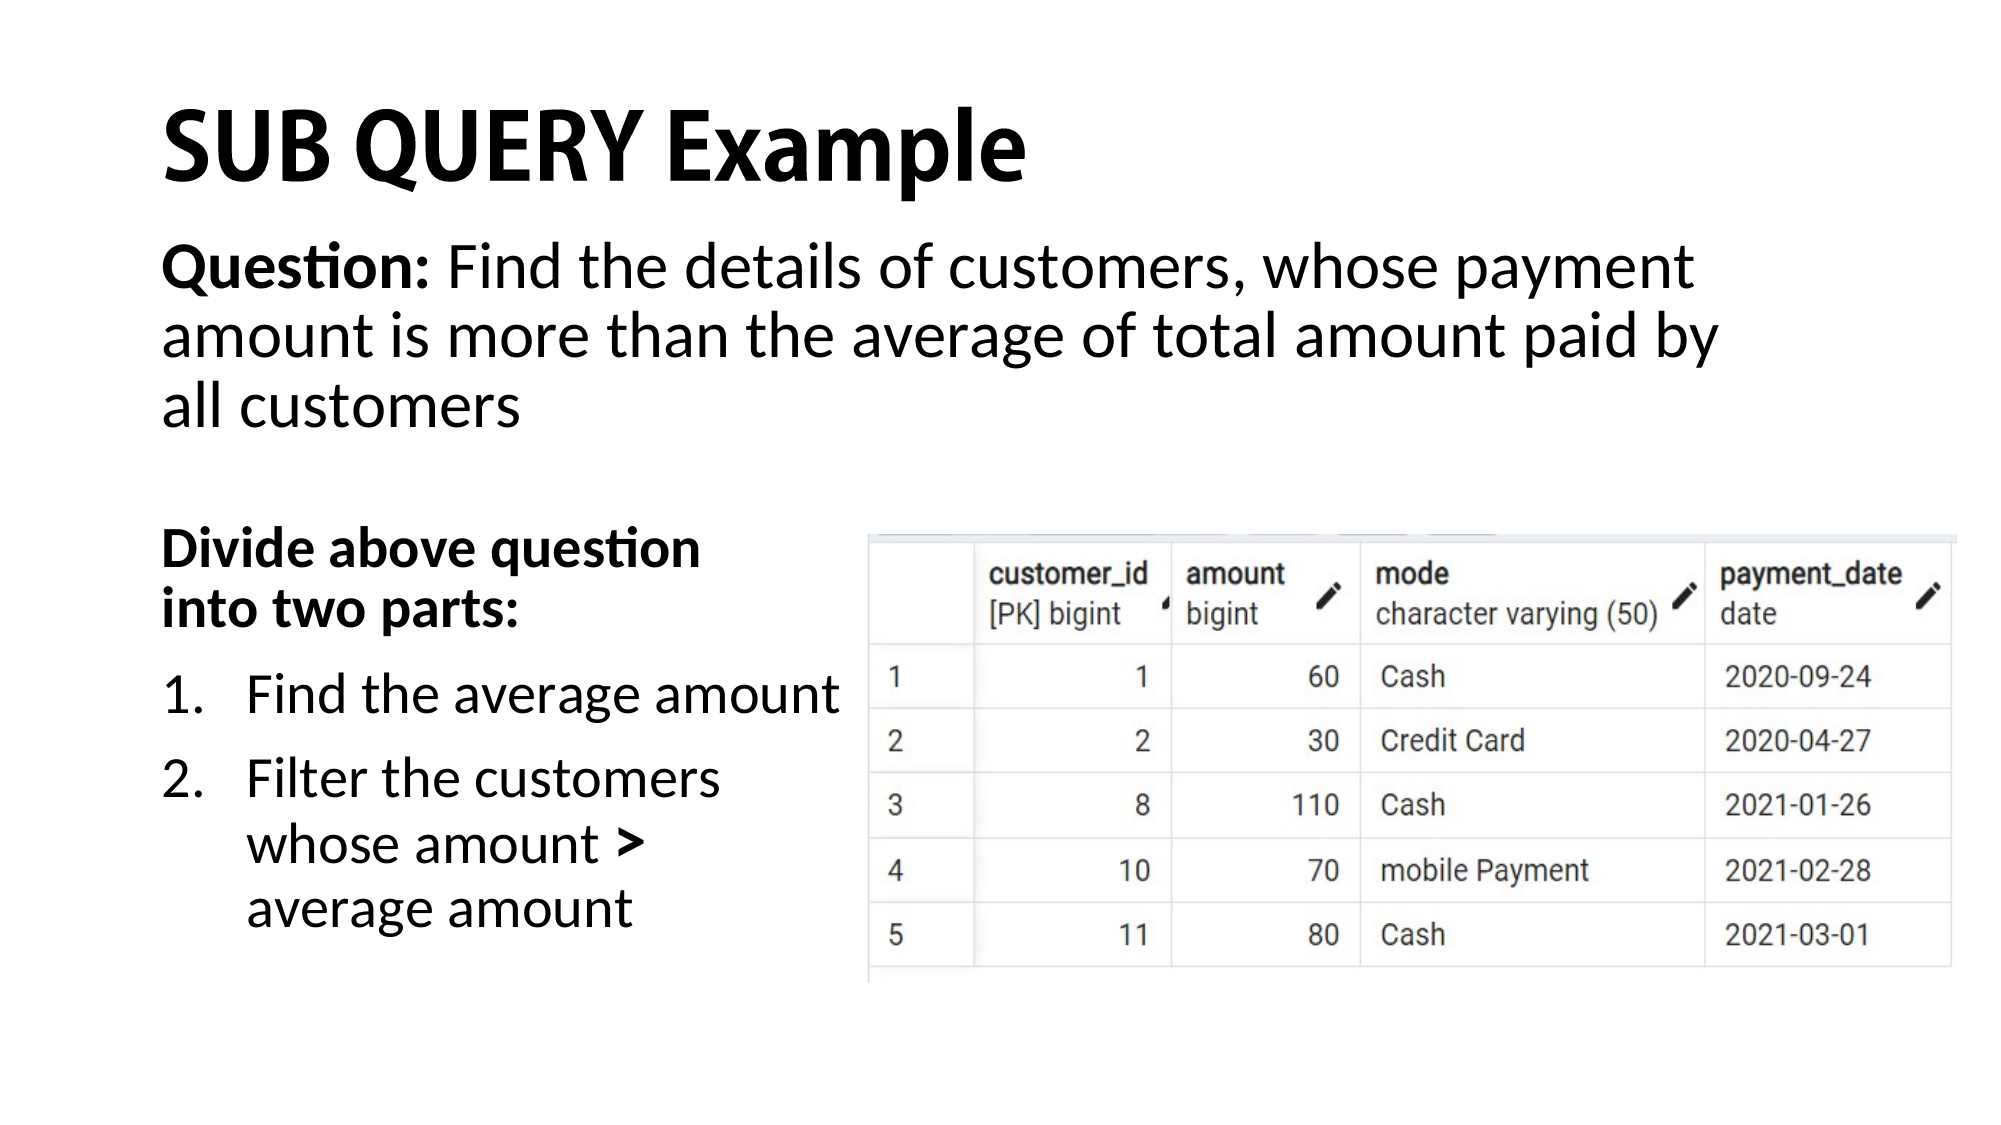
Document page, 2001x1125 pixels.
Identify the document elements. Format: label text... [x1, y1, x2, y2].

subtitle Question: Find the details of customers, whose payment amount is more than the average of total amount paid by all customers [162, 232, 1792, 444]
picture [867, 534, 1958, 983]
subtitle Divide above question into two parts: [162, 518, 811, 642]
list Find the average amount [162, 657, 845, 728]
picture [161, 91, 1079, 207]
list Filter the customers whose amount > average amount [162, 748, 845, 942]
